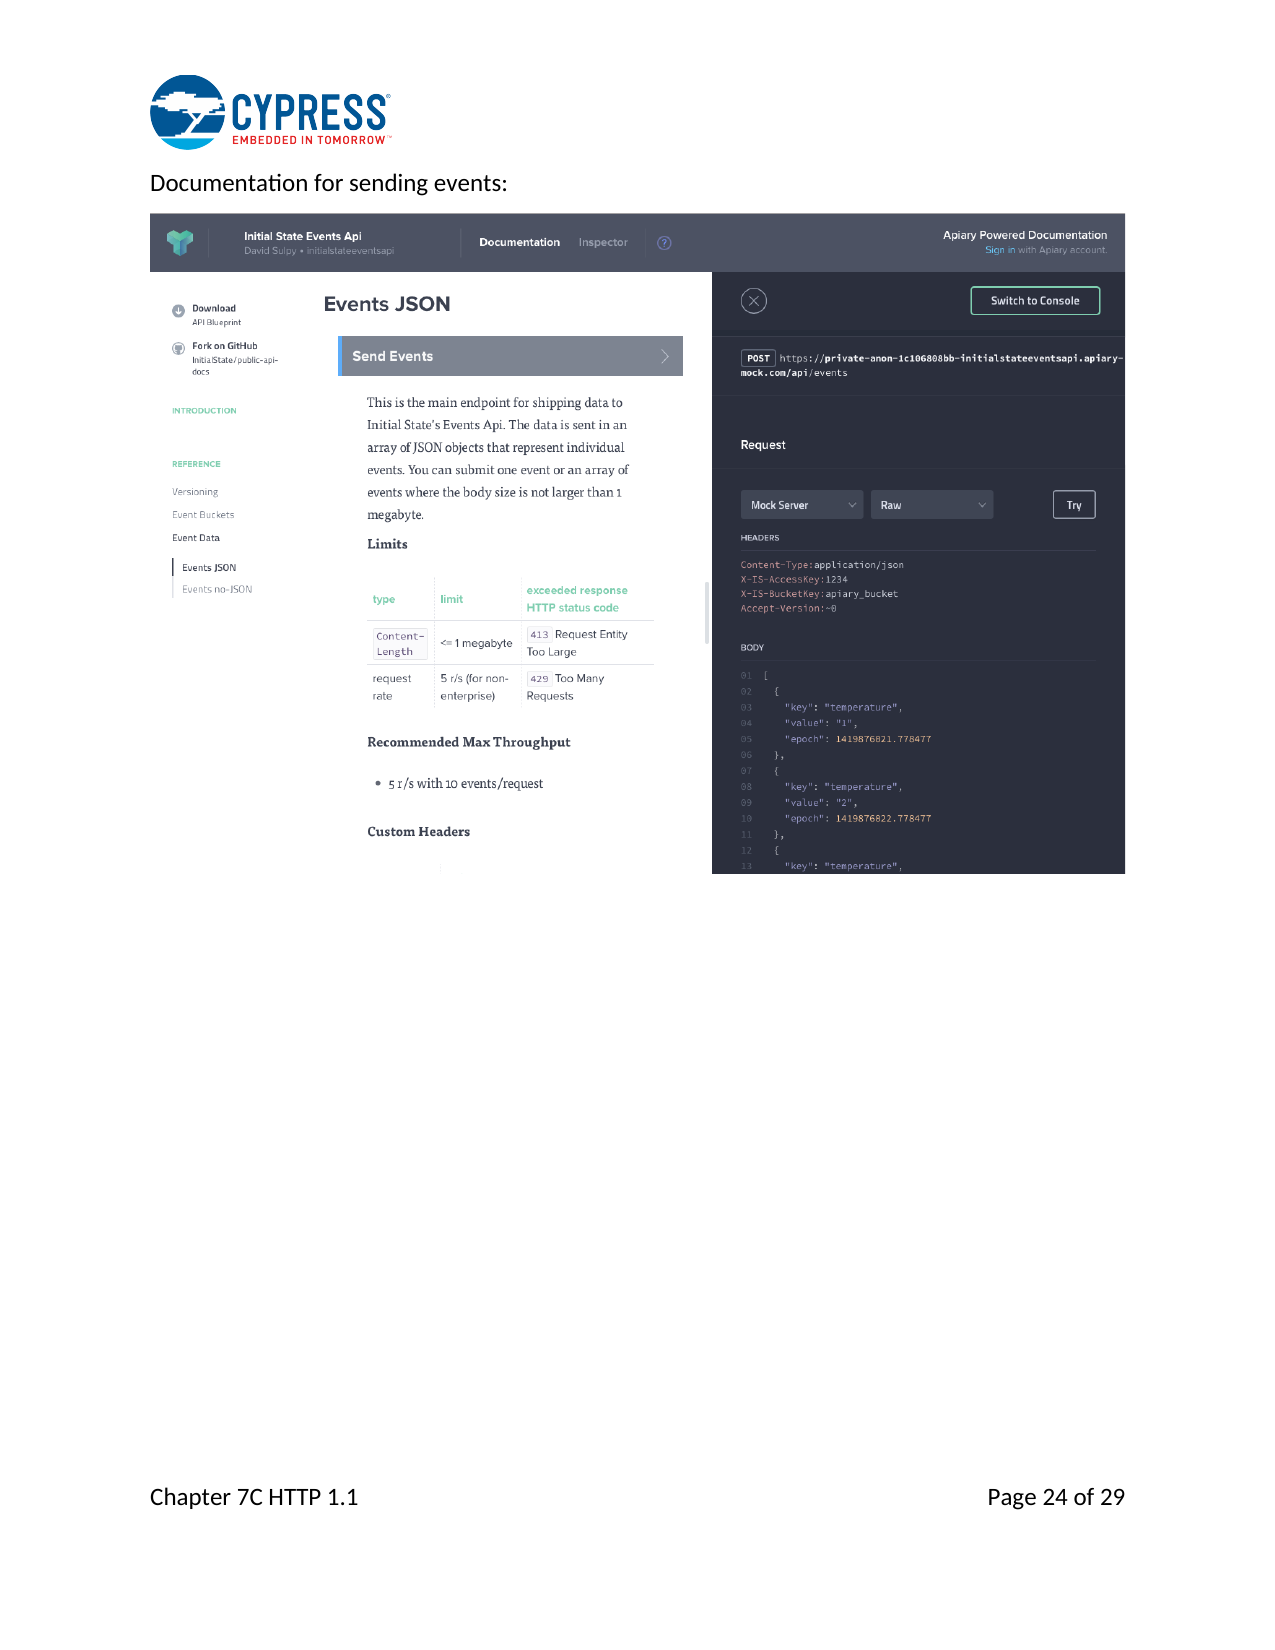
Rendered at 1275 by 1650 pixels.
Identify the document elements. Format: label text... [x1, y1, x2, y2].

picture [150, 75, 392, 150]
picture [150, 213, 1125, 874]
text Documentation for sending events: [150, 167, 1125, 197]
